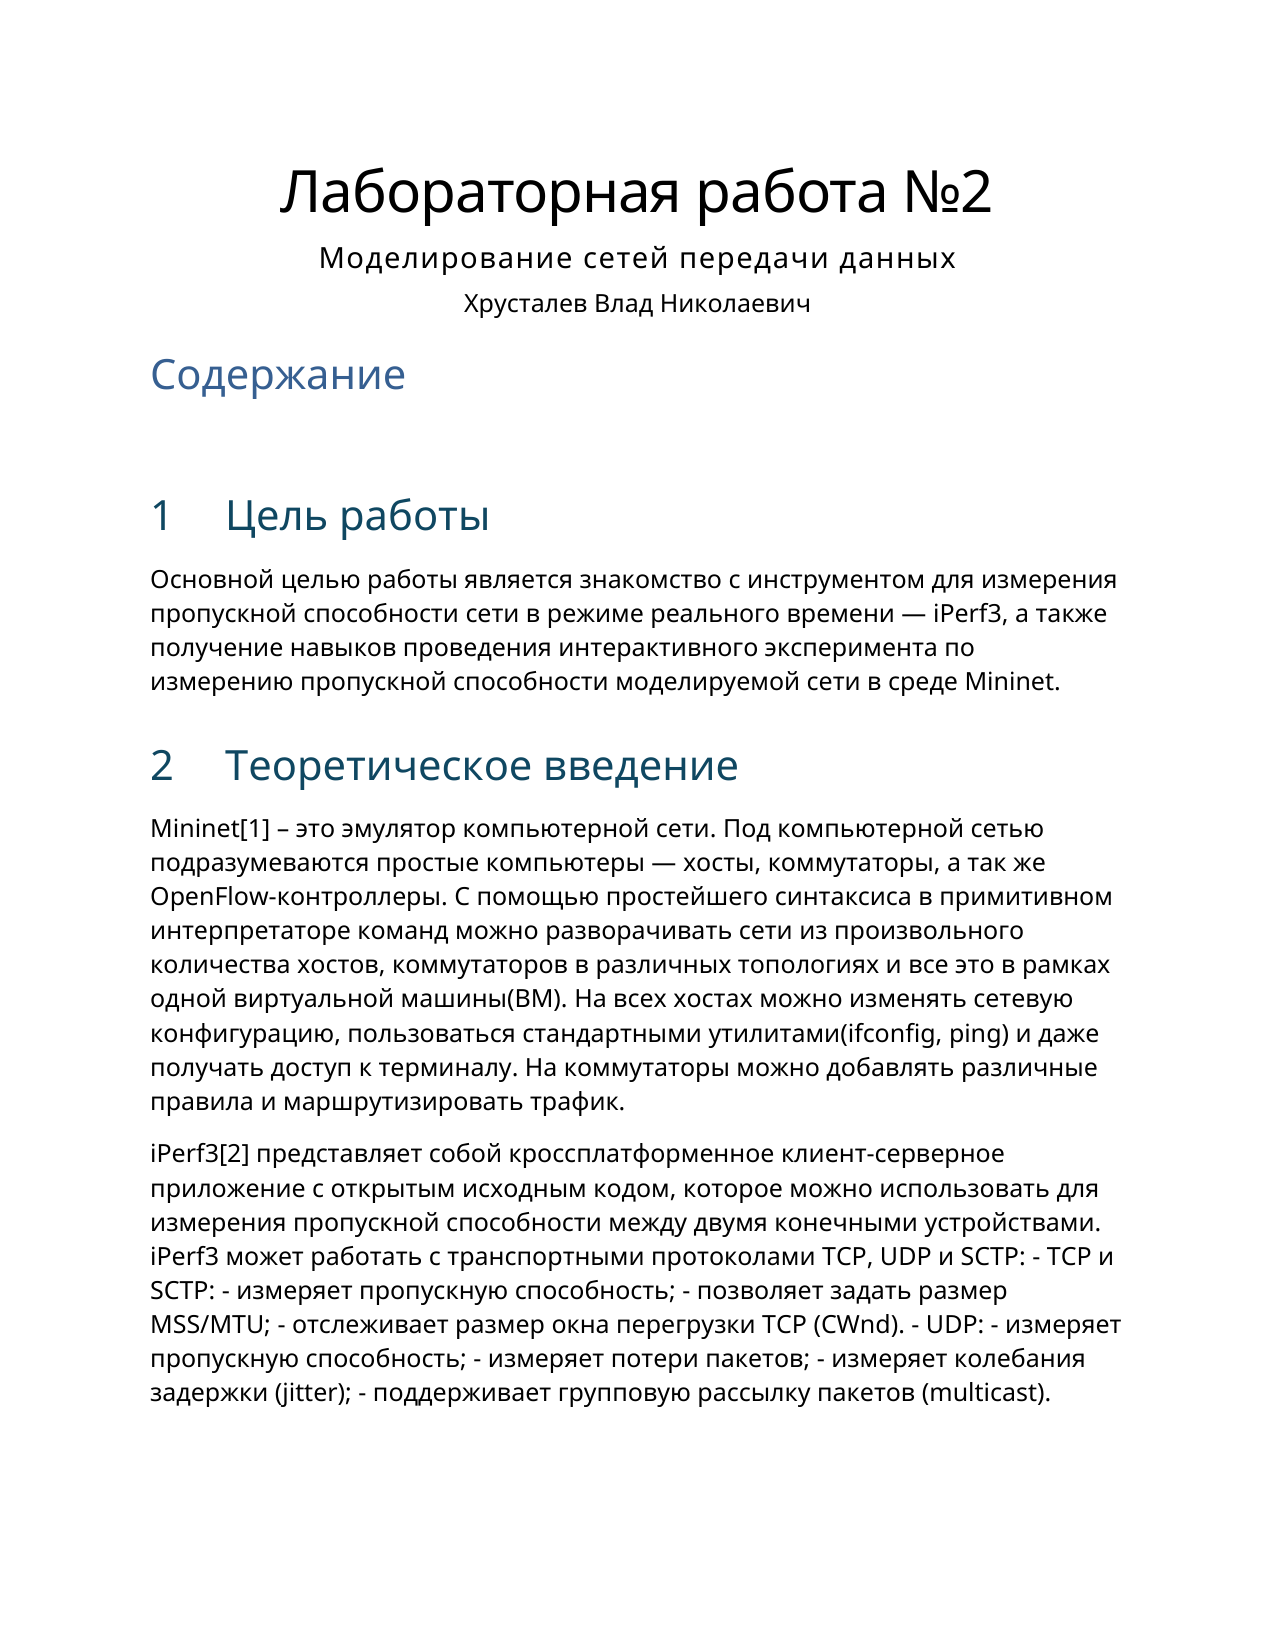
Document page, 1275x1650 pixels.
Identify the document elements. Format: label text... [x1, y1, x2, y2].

text Основной целью работы является знакомство с инструментом для измерения пропускной способности сети в режиме реального времени — iPerf3, а также получение навыков проведения интерактивного эксперимента по измерению пропускной способности моделируемой сети в среде Mininet. [150, 562, 1125, 698]
text Mininet[1] – это эмулятор компьютерной сети. Под компьютерной сетью подразумеваются простые компьютеры — хосты, коммутаторы, а так же OpenFlow-контроллеры. С помощью простейшего синтаксиса в примитивном интерпретаторе команд можно разворачивать сети из произвольного количества хостов, коммутаторов в различных топологиях и все это в рамках одной виртуальной машины(ВМ). На всех хостах можно изменять сетевую конфигурацию, пользоваться стандартными утилитами(ifconfig, ping) и даже получать доступ к терминалу. На коммутаторы можно добавлять различные правила и маршрутизировать трафик. [150, 811, 1125, 1117]
text iPerf3[2] представляет собой кроссплатформенное клиент-серверное приложение с открытым исходным кодом, которое можно использовать для измерения пропускной способности между двумя конечными устройствами. iPerf3 может работать с транспортными протоколами TCP, UDP и SCTP: - TCP и SCTP: - измеряет пропускную способность; - позволяет задать размер MSS/MTU; - отслеживает размер окна перегрузки TCP (CWnd). - UDP: - измеряет пропускную способность; - измеряет потери пакетов; - измеряет колебания задержки (jitter); - поддерживает групповую рассылку пакетов (multicast). [150, 1136, 1125, 1409]
text Хрусталев Влад Николаевич [150, 286, 1125, 320]
subtitle 2 Теоретическое введение [150, 735, 1125, 792]
subtitle Моделирование сетей передачи данных [150, 238, 1125, 277]
title Лабораторная работа №2 [150, 150, 1125, 229]
subtitle 1 Цель работы [150, 486, 1125, 543]
